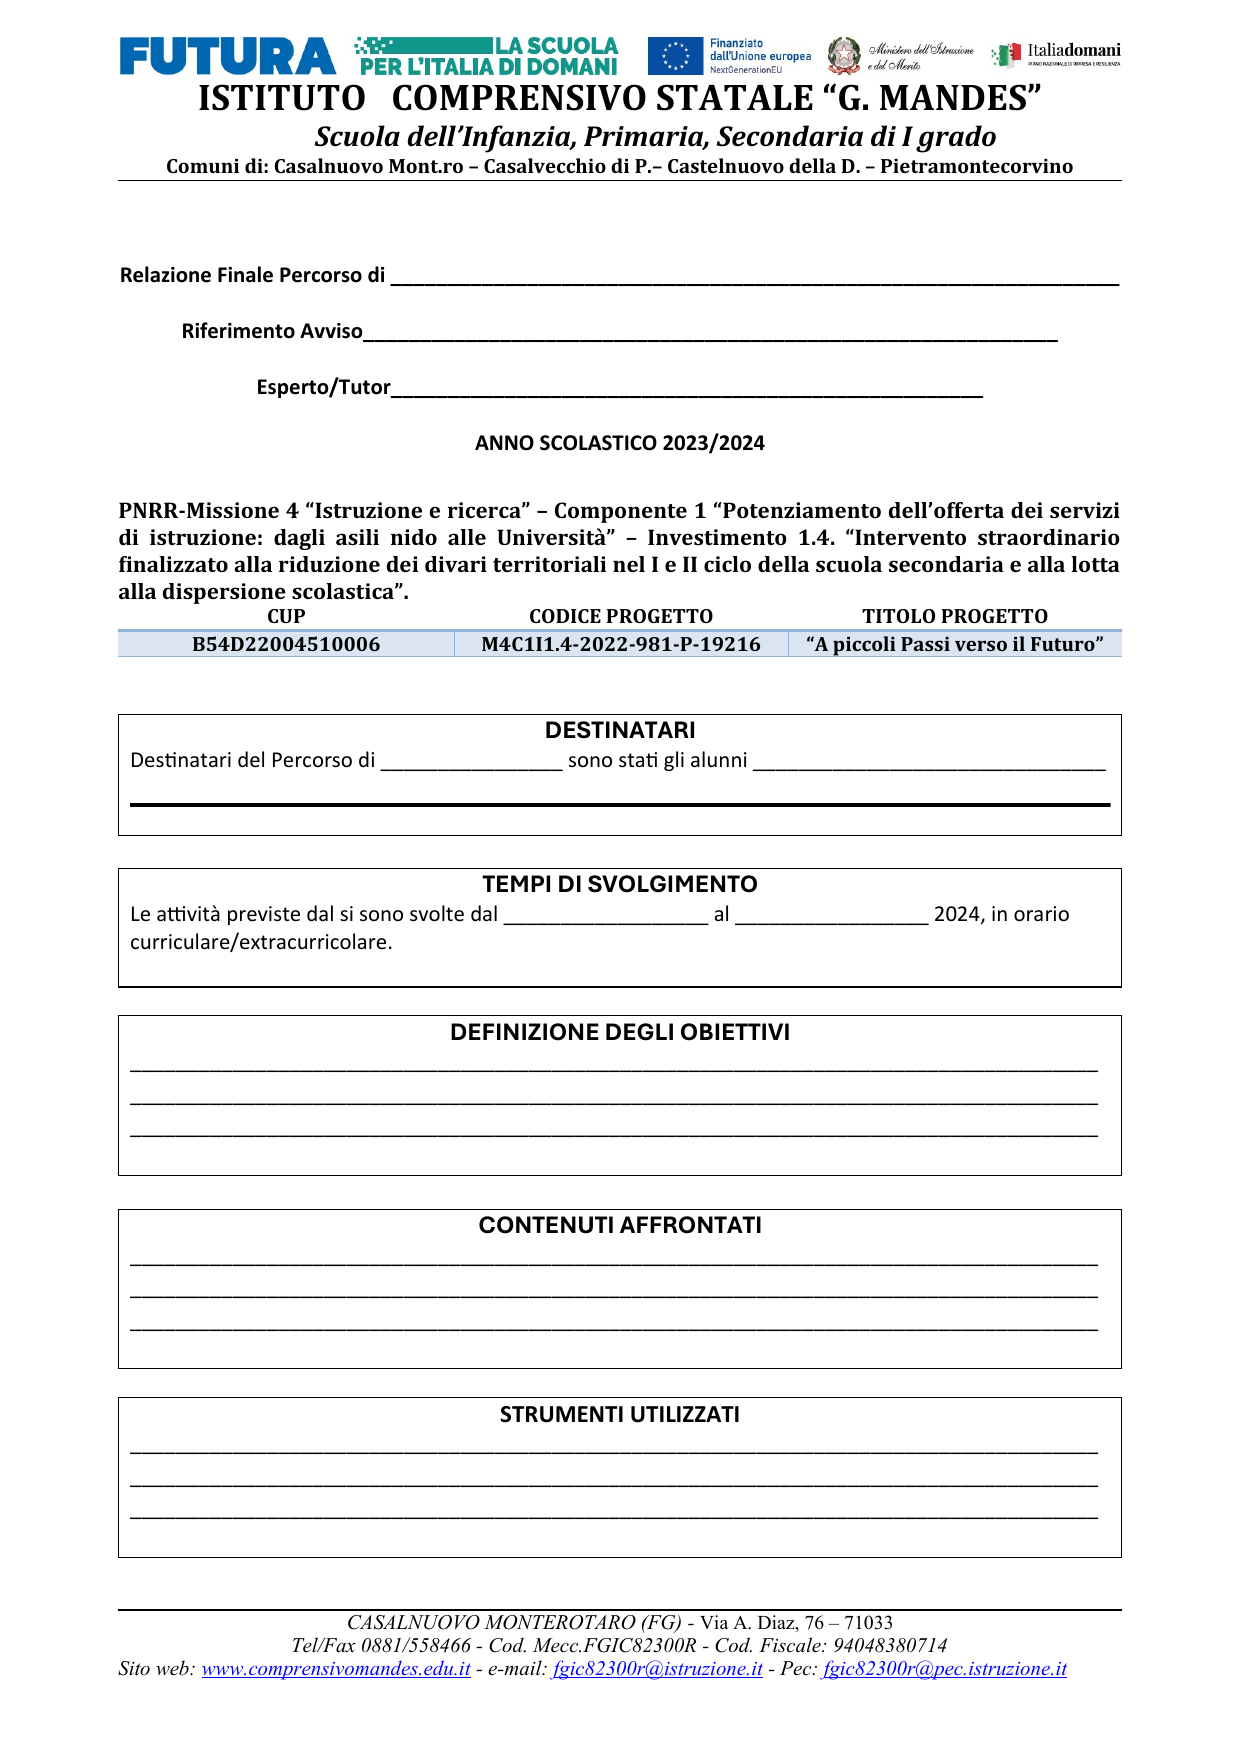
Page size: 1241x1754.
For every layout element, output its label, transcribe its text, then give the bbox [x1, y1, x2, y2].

text ANNO SCOLASTICO 2023/2024 [118, 429, 1122, 457]
table_header CODICE PROGETTO [454, 604, 788, 629]
table_cell M4C1I1.4-2022-981-P-19216 [455, 632, 788, 656]
table_header CUP [118, 604, 454, 629]
table_cell B54D22004510006 [118, 632, 454, 656]
table_header TEMPI DI SVOLGIMENTO Le attività previste dal si sono svolte dal __________________ al _________________ 2024, in orario curriculare/extracurricolare. [119, 869, 1121, 986]
text PNRR-Missione 4 “Istruzione e ricerca” – Componente 1 “Potenziamento dell’offerta dei servizi di istruzione: dagli asili nido alle Università” – Investimento 1.4. “Intervento straordinario finalizzato alla riduzione dei divari territoriali nel I e II ciclo della scuola secondaria e alla lotta alla dispersione scolastica”. [118, 497, 1122, 604]
text Riferimento Avviso_____________________________________________________________ [118, 317, 1122, 345]
table_header DEFINIZIONE DEGLI OBIETTIVI _______________________________________________________________________________________________________________________________________________________________________________________________________________________________________________________________ [119, 1016, 1121, 1175]
table_header STRUMENTI UTILIZZATI _______________________________________________________________________________________________________________________________________________________________________________________________________________________________________________________________ [119, 1398, 1121, 1557]
picture [118, 34, 1122, 76]
text Relazione Finale Percorso di ________________________________________________________________ [118, 261, 1122, 289]
text Esperto/Tutor____________________________________________________ [118, 373, 1122, 401]
table_header TITOLO PROGETTO [788, 604, 1122, 629]
table_cell “A piccoli Passi verso il Futuro” [789, 632, 1122, 656]
table_header DESTINATARI Destinatari del Percorso di ________________ sono stati gli alunni _______________________________ [119, 715, 1121, 835]
table_header CONTENUTI AFFRONTATI _______________________________________________________________________________________________________________________________________________________________________________________________________________________________________________________________ [119, 1210, 1121, 1368]
